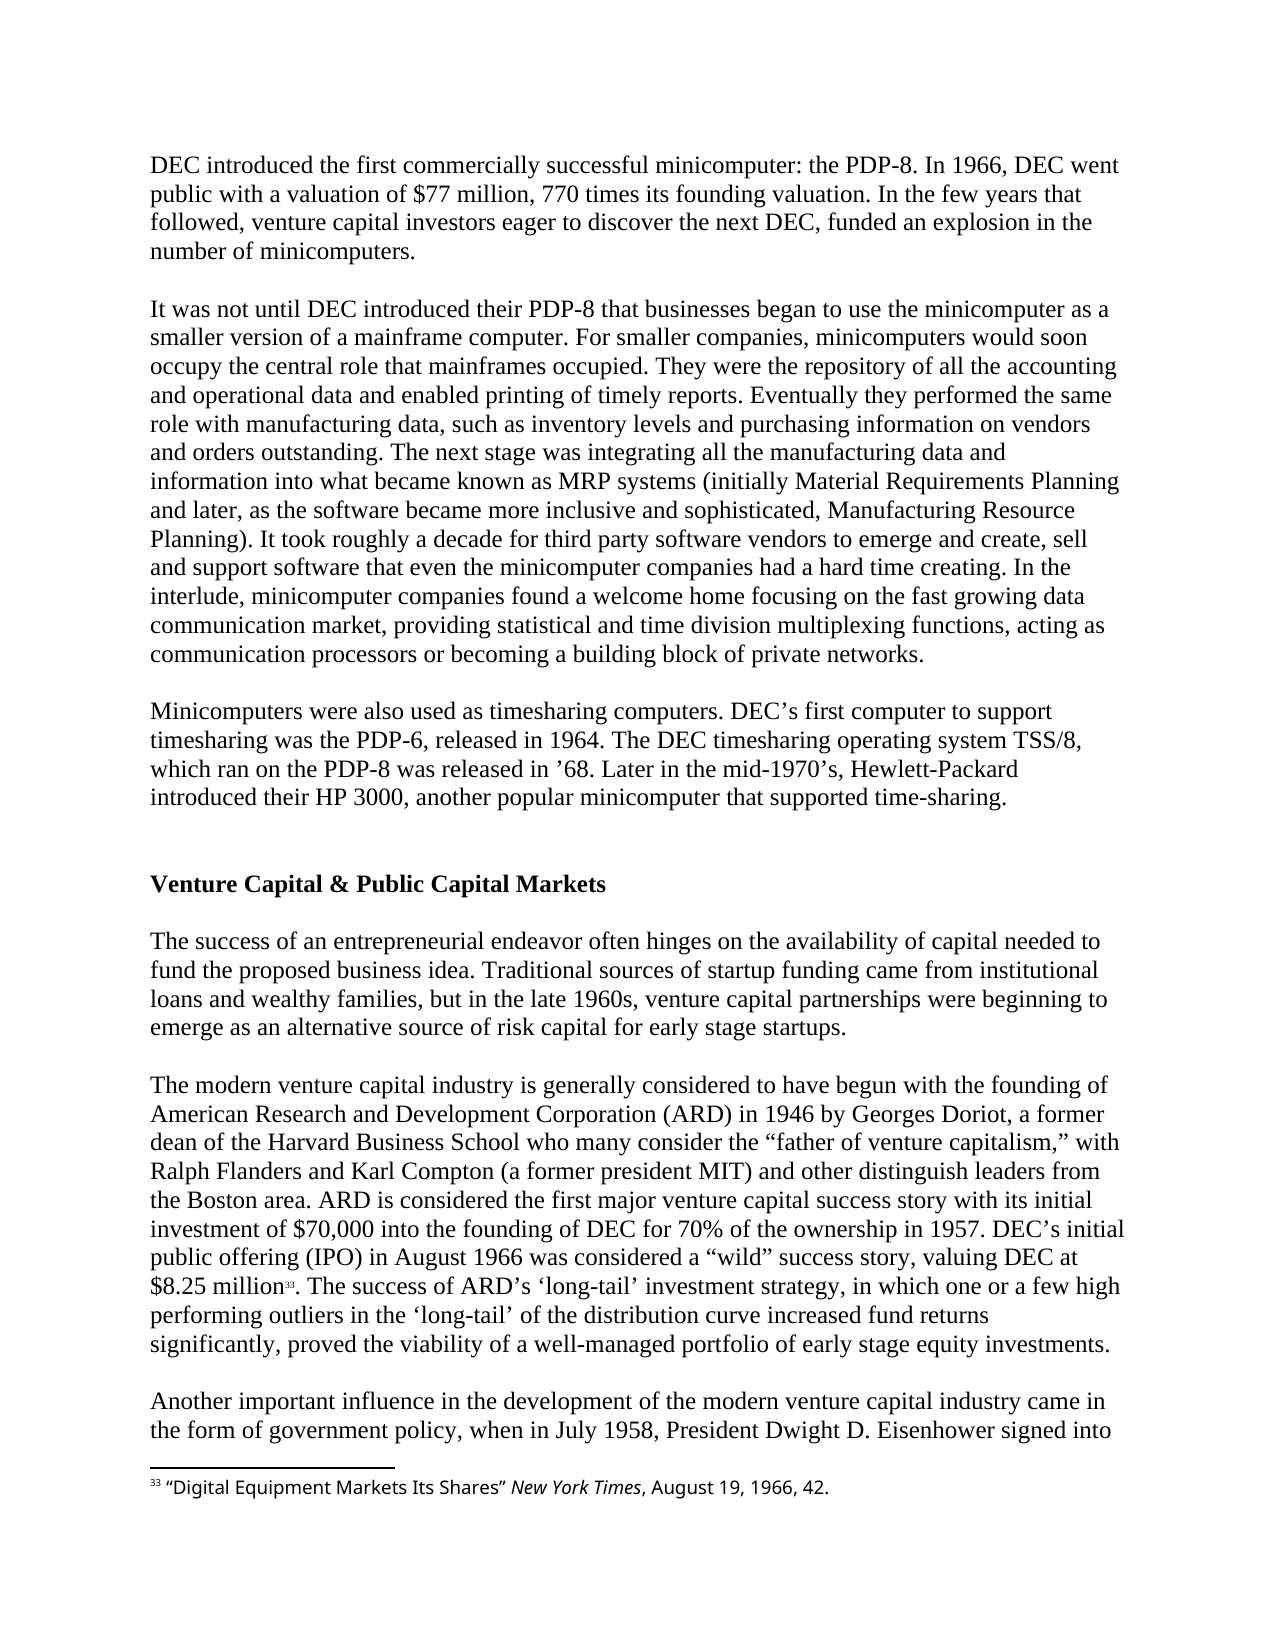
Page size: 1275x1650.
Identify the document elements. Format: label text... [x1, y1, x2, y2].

text The modern venture capital industry is generally considered to have begun with the founding of American Research and Development Corporation (ARD) in 1946 by Georges Doriot, a former dean of the Harvard Business School who many consider the “father of venture capitalism,” with Ralph Flanders and Karl Compton (a former president MIT) and other distinguish leaders from the Boston area. ARD is considered the first major venture capital success story with its initial investment of $70,000 into the founding of DEC for 70% of the ownership in 1957. DEC’s initial public offering (IPO) in August 1966 was considered a “wild” success story, valuing DEC at $8.25 million. The success of ARD’s ‘long-tail’ investment strategy, in which one or a few high performing outliers in the ‘long-tail’ of the distribution curve increased fund returns significantly, proved the viability of a well-managed portfolio of early stage equity investments. [150, 1070, 1125, 1357]
text It was not until DEC introduced their PDP-8 that businesses began to use the minicomputer as a smaller version of a mainframe computer. For smaller companies, minicomputers would soon occupy the central role that mainframes occupied. They were the repository of all the accounting and operational data and enabled printing of timely reports. Eventually they performed the same role with manufacturing data, such as inventory levels and purchasing information on vendors and orders outstanding. The next stage was integrating all the manufacturing data and information into what became known as MRP systems (initially Material Requirements Planning and later, as the software became more inclusive and sophisticated, Manufacturing Resource Planning). It took roughly a decade for third party software vendors to emerge and create, sell and support software that even the minicomputer companies had a hard time creating. In the interlude, minicomputer companies found a welcome home focusing on the fast growing data communication market, providing statistical and time division multiplexing functions, acting as communication processors or becoming a building block of private networks. [150, 294, 1125, 667]
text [150, 150, 1125, 265]
text The success of an entrepreneurial endeavor often hinges on the availability of capital needed to fund the proposed business idea. Traditional sources of startup funding came from institutional loans and wealthy families, but in the late 1960s, venture capital partnerships were beginning to emerge as an alternative source of risk capital for early stage startups. [150, 926, 1125, 1041]
text Minicomputers were also used as timesharing computers. DEC’s first computer to support timesharing was the PDP-6, released in 1964. The DEC timesharing operating system TSS/8, which ran on the PDP-8 was released in ’68. Later in the mid-1970’s, Hewlett-Packard introduced their HP 3000, another popular minicomputer that supported time-sharing. [150, 696, 1125, 811]
subtitle Venture Capital & Public Capital Markets [150, 869, 1125, 897]
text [150, 1386, 1125, 1444]
